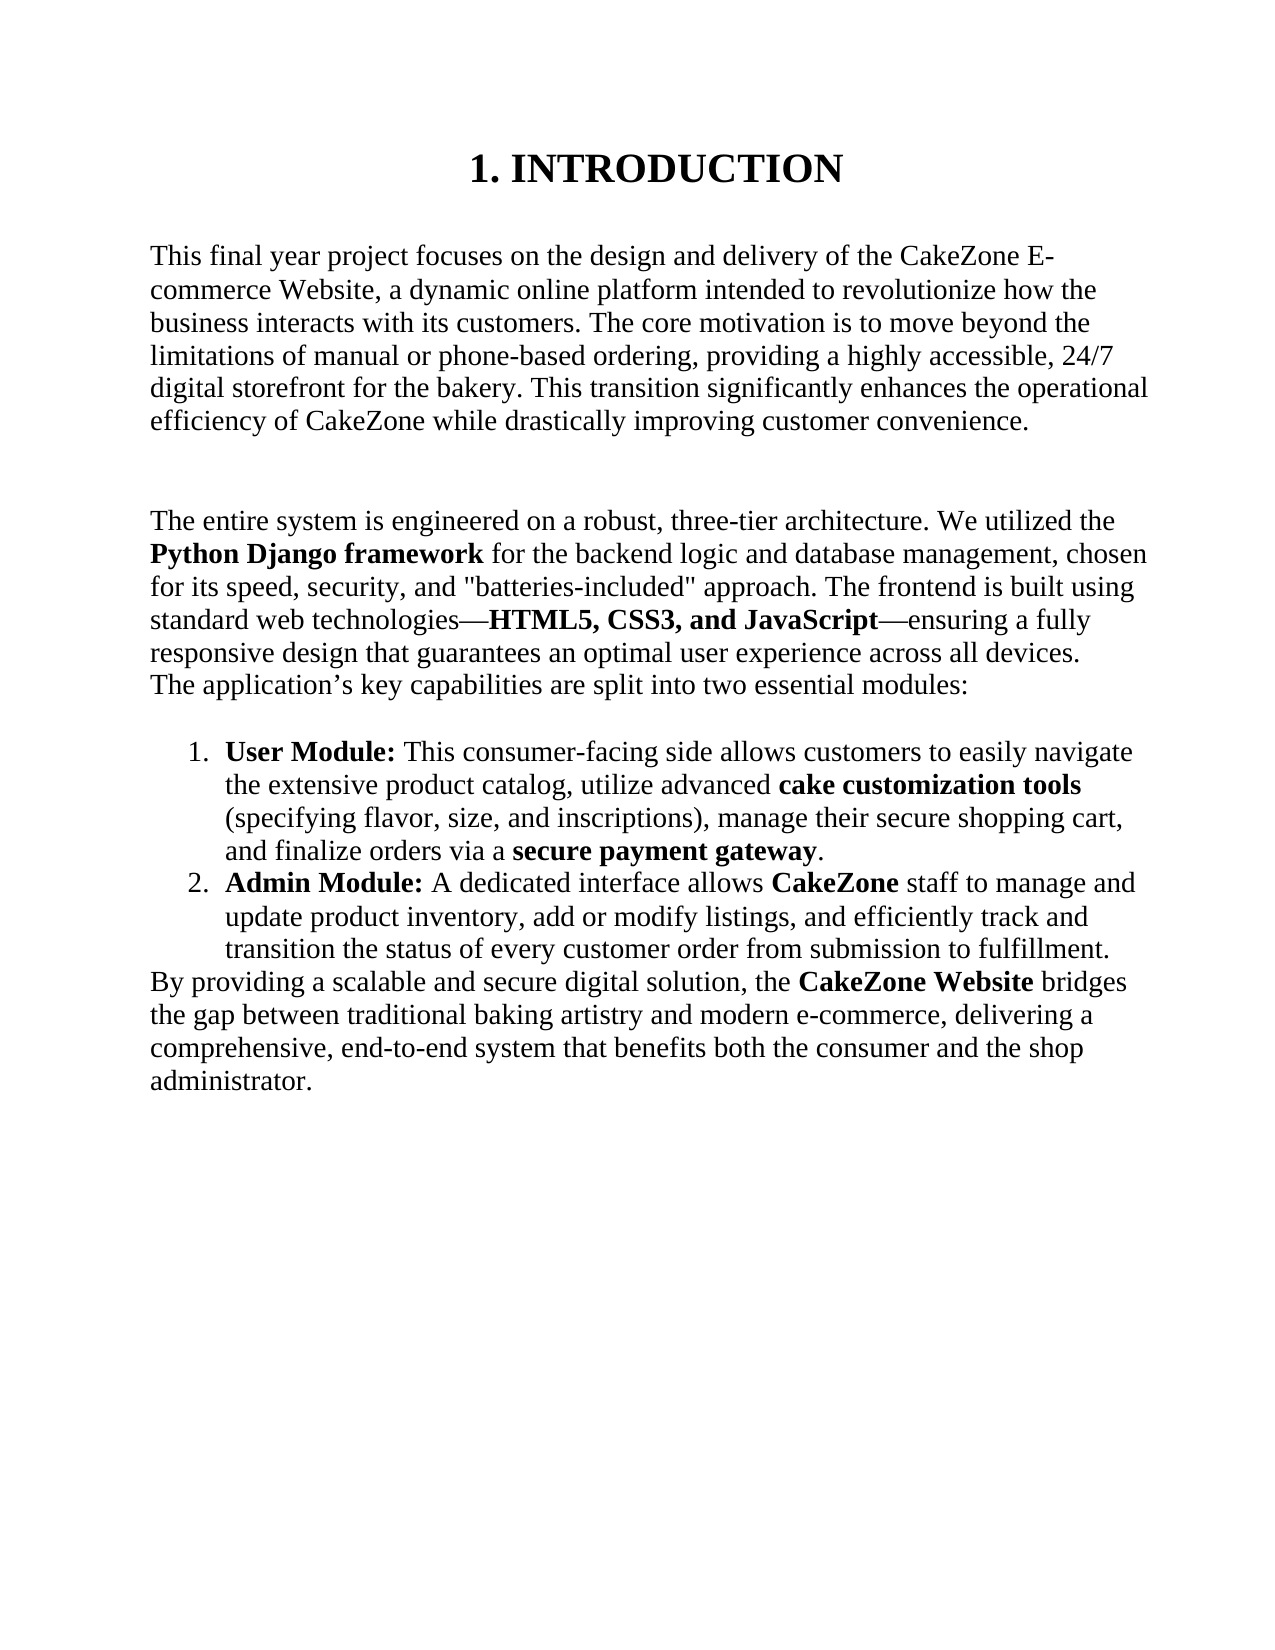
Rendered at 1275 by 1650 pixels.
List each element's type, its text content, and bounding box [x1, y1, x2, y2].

text The application’s key capabilities are split into two essential modules: [150, 668, 1162, 701]
list User Module: This consumer-facing side allows customers to easily navigate the extensive product catalog, utilize advanced cake customization tools (specifying flavor, size, and inscriptions), manage their secure shopping cart, and finalize orders via a secure payment gateway. [187, 735, 1162, 866]
text By providing a scalable and secure digital solution, the CakeZone Website bridges the gap between traditional baking artistry and modern e-commerce, delivering a comprehensive, end-to-end system that benefits both the consumer and the shop administrator. [150, 965, 1162, 1097]
list Admin Module: A dedicated interface allows CakeZone staff to manage and update product inventory, add or modify listings, and efficiently track and transition the status of every customer order from submission to fulfillment. [187, 866, 1162, 965]
text 1. INTRODUCTION [150, 144, 1162, 192]
text The entire system is engineered on a robust, three-tier architecture. We utilized the Python Django framework for the backend logic and database management, chosen for its speed, security, and "batteries-included" approach. The frontend is built using standard web technologies—HTML5, CSS3, and JavaScript—ensuring a fully responsive design that guarantees an optimal user experience across all devices. [150, 504, 1162, 668]
text This final year project focuses on the design and delivery of the CakeZone E-commerce Website, a dynamic online platform intended to revolutionize how the business interacts with its customers. The core motivation is to move beyond the limitations of manual or phone-based ordering, providing a highly accessible, 24/7 digital storefront for the bakery. This transition significantly enhances the operational efficiency of CakeZone while drastically improving customer convenience. [150, 239, 1162, 437]
